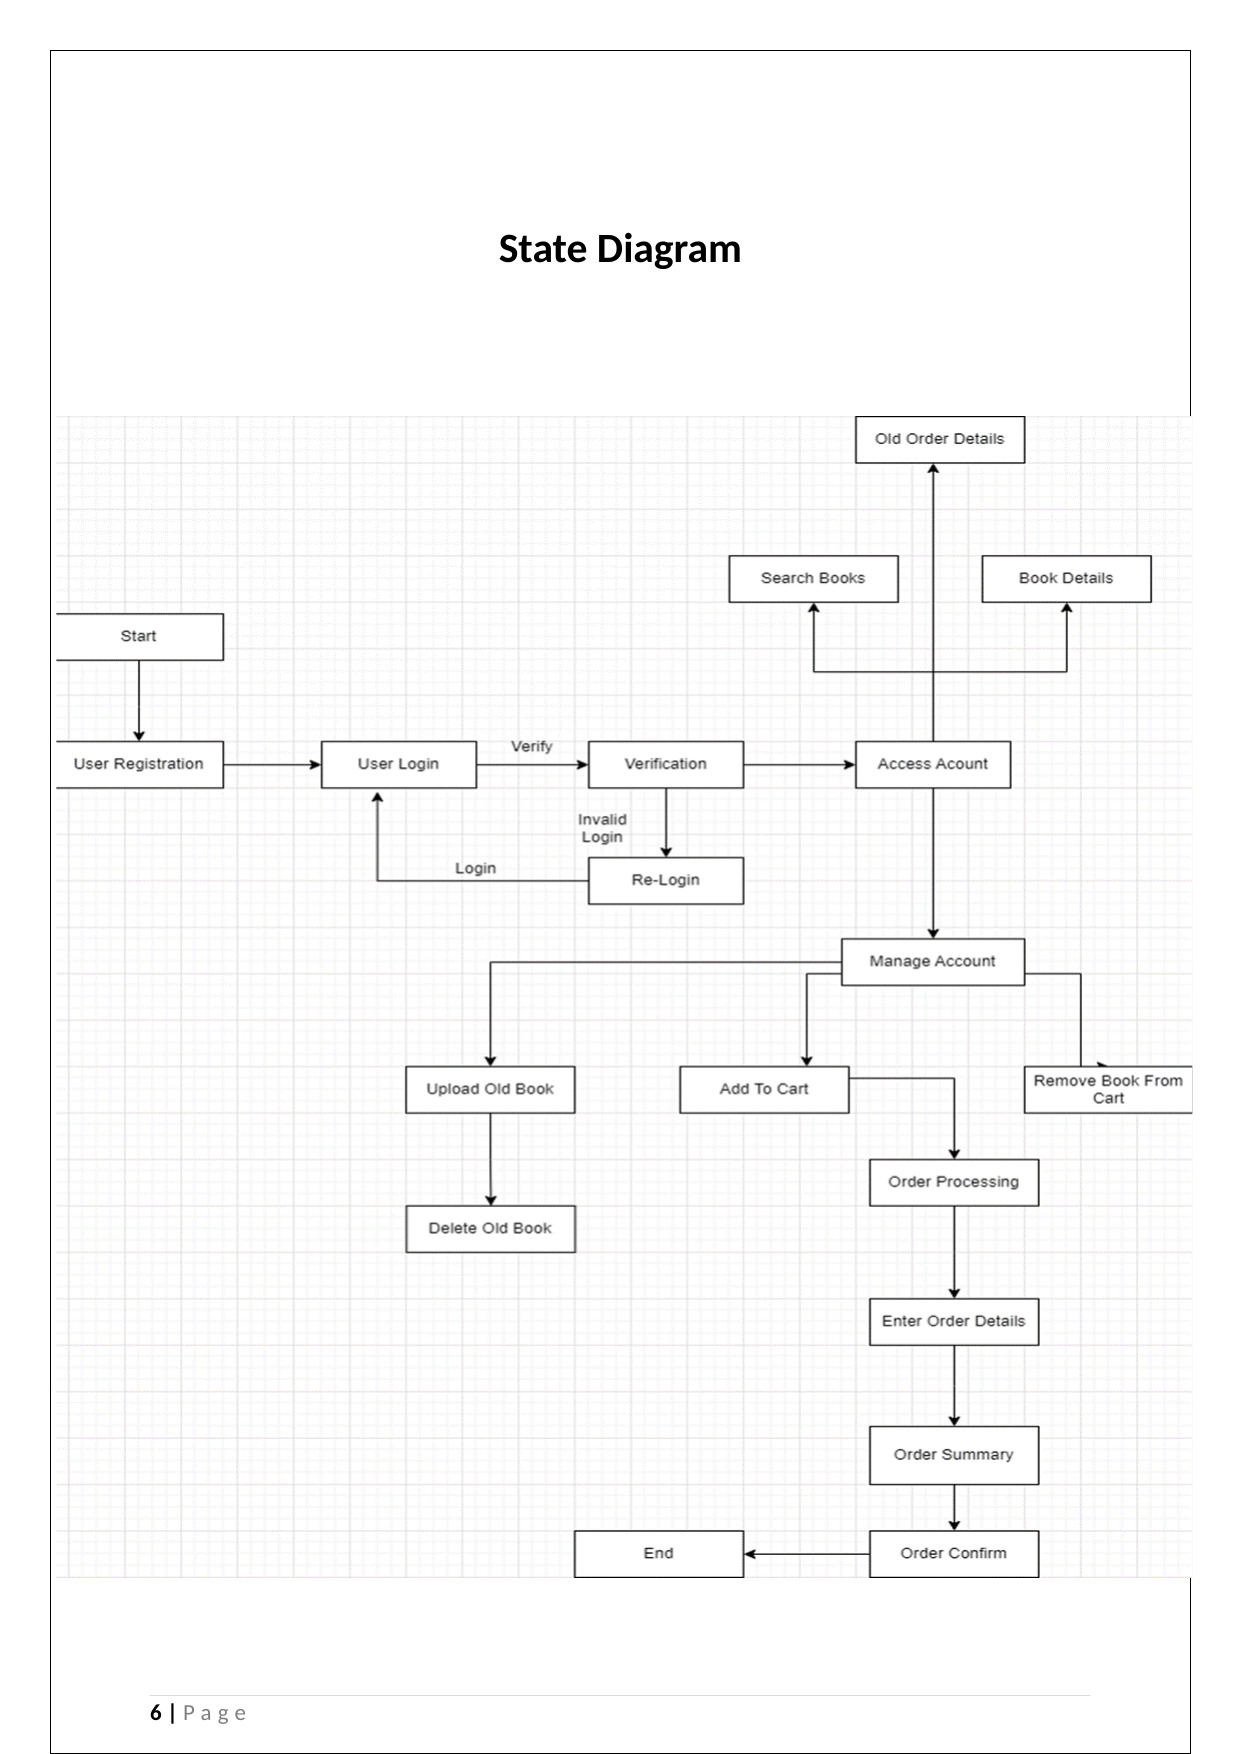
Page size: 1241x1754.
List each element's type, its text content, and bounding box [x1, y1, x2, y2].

text State Diagram [150, 222, 1090, 272]
picture [54, 416, 1192, 1576]
